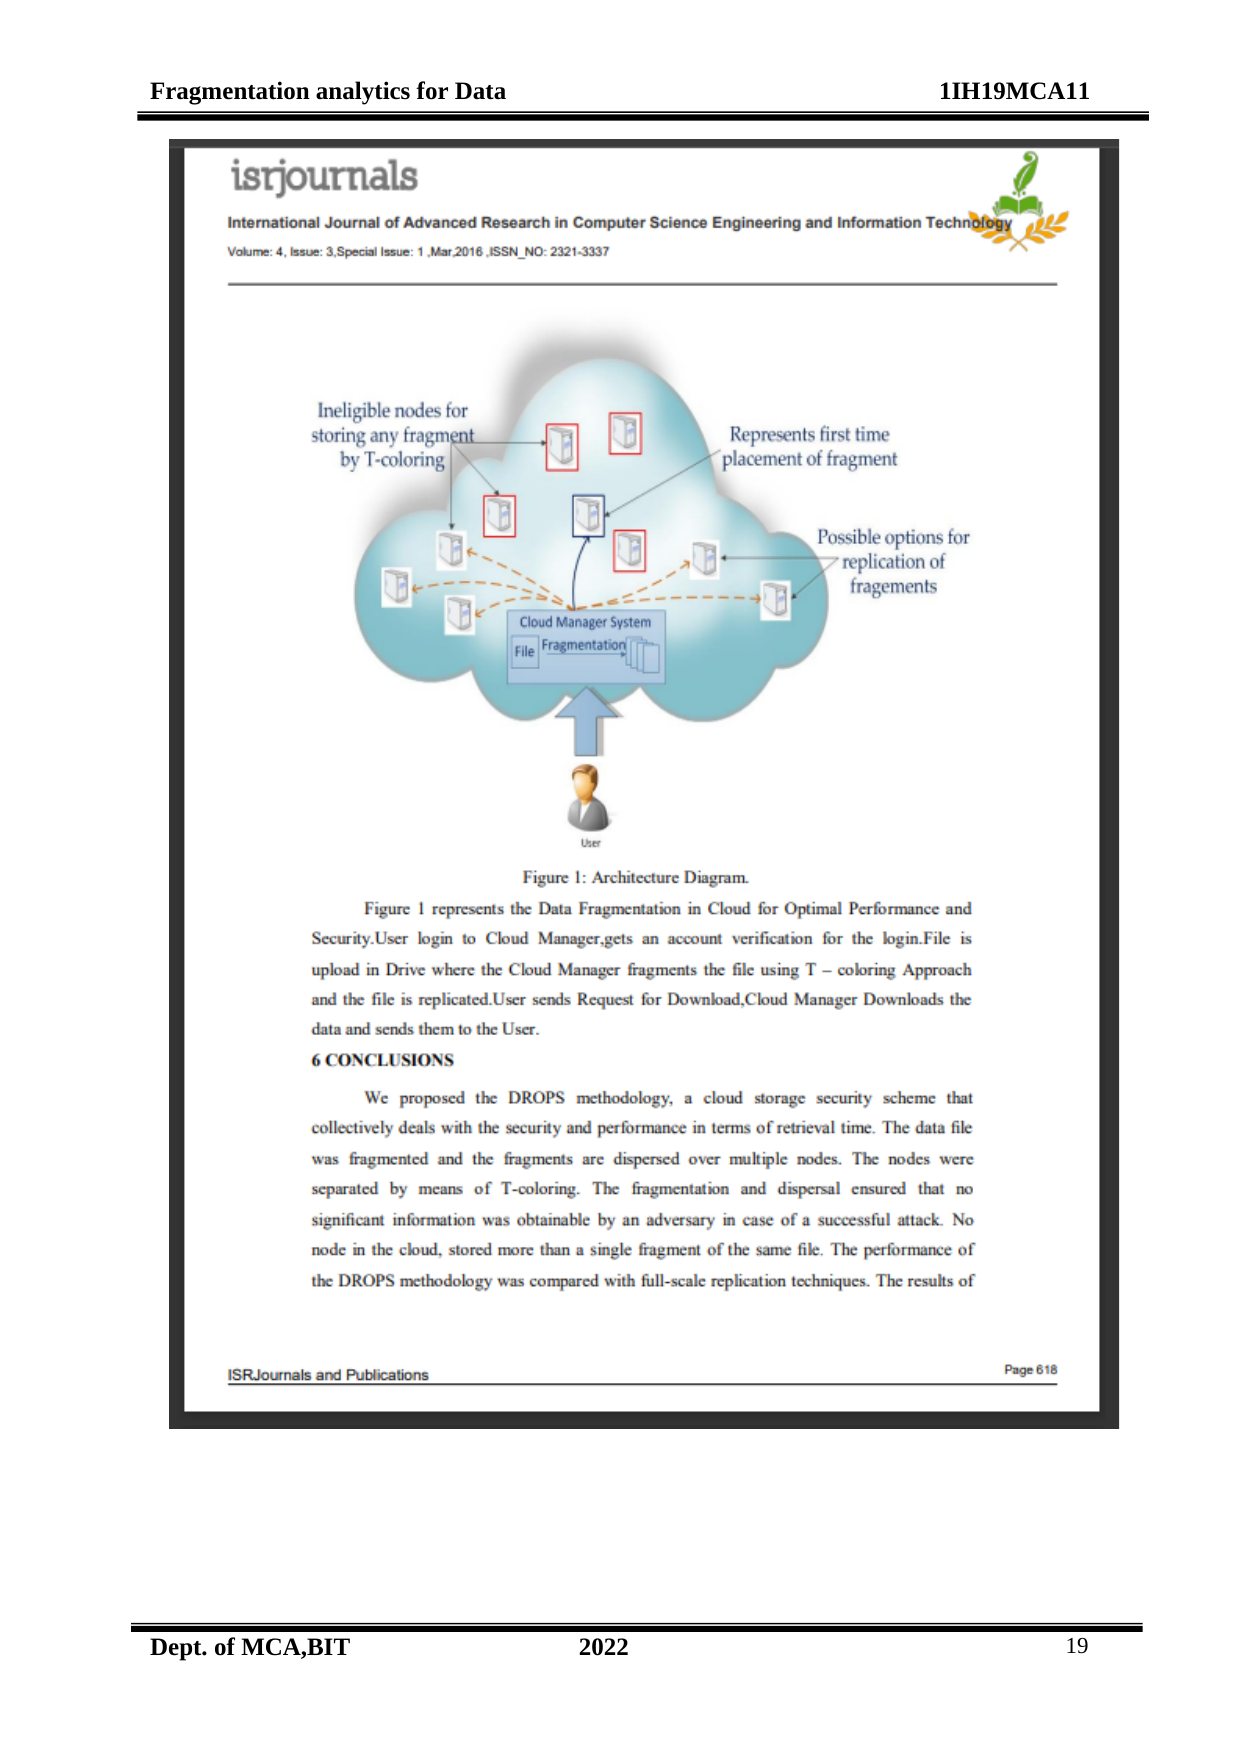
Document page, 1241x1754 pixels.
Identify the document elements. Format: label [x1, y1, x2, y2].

picture [169, 139, 1120, 1429]
